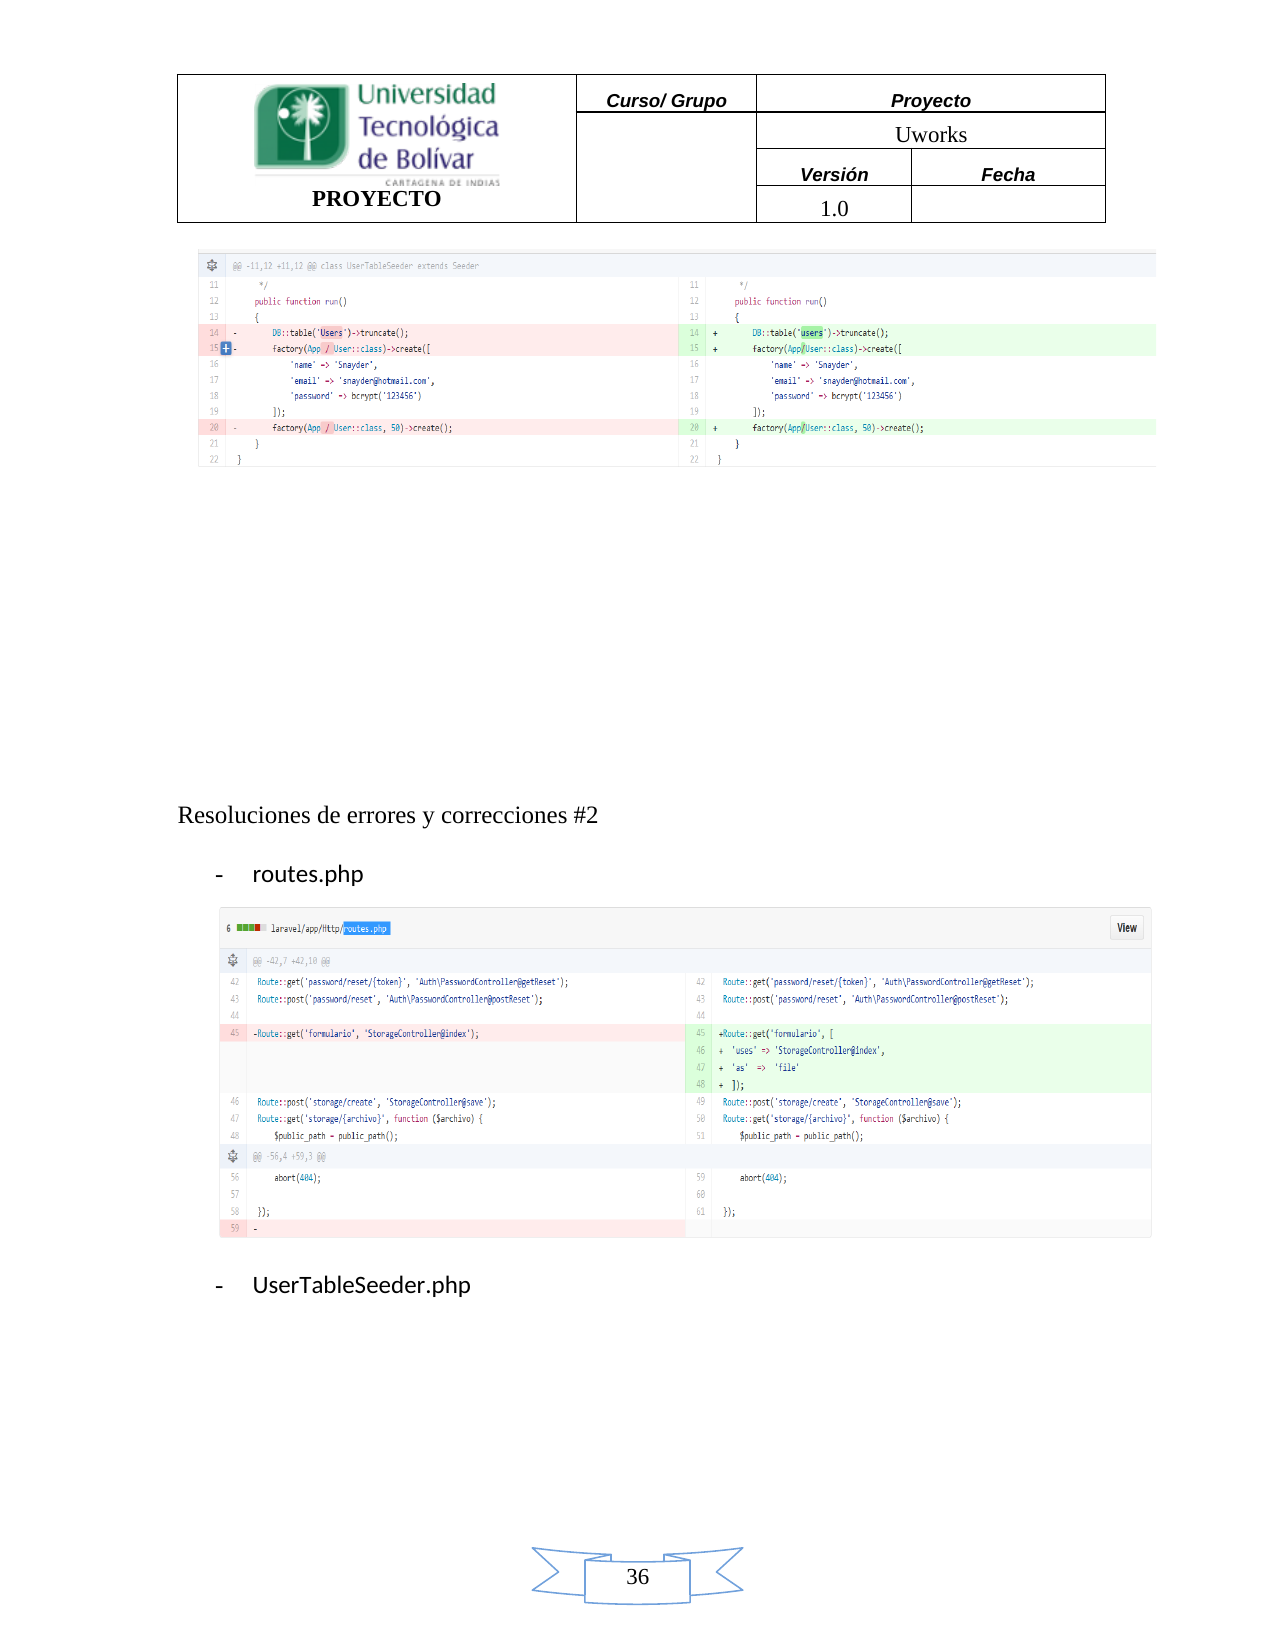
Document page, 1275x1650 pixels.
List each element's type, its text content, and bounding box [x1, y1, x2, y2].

picture [254, 83, 500, 186]
list UserTableSeeder.php [215, 1269, 1098, 1299]
picture [214, 905, 1154, 1241]
list routes.php [215, 858, 1098, 889]
text Resoluciones de errores y correcciones #2 [177, 800, 1098, 829]
picture [177, 249, 1157, 469]
